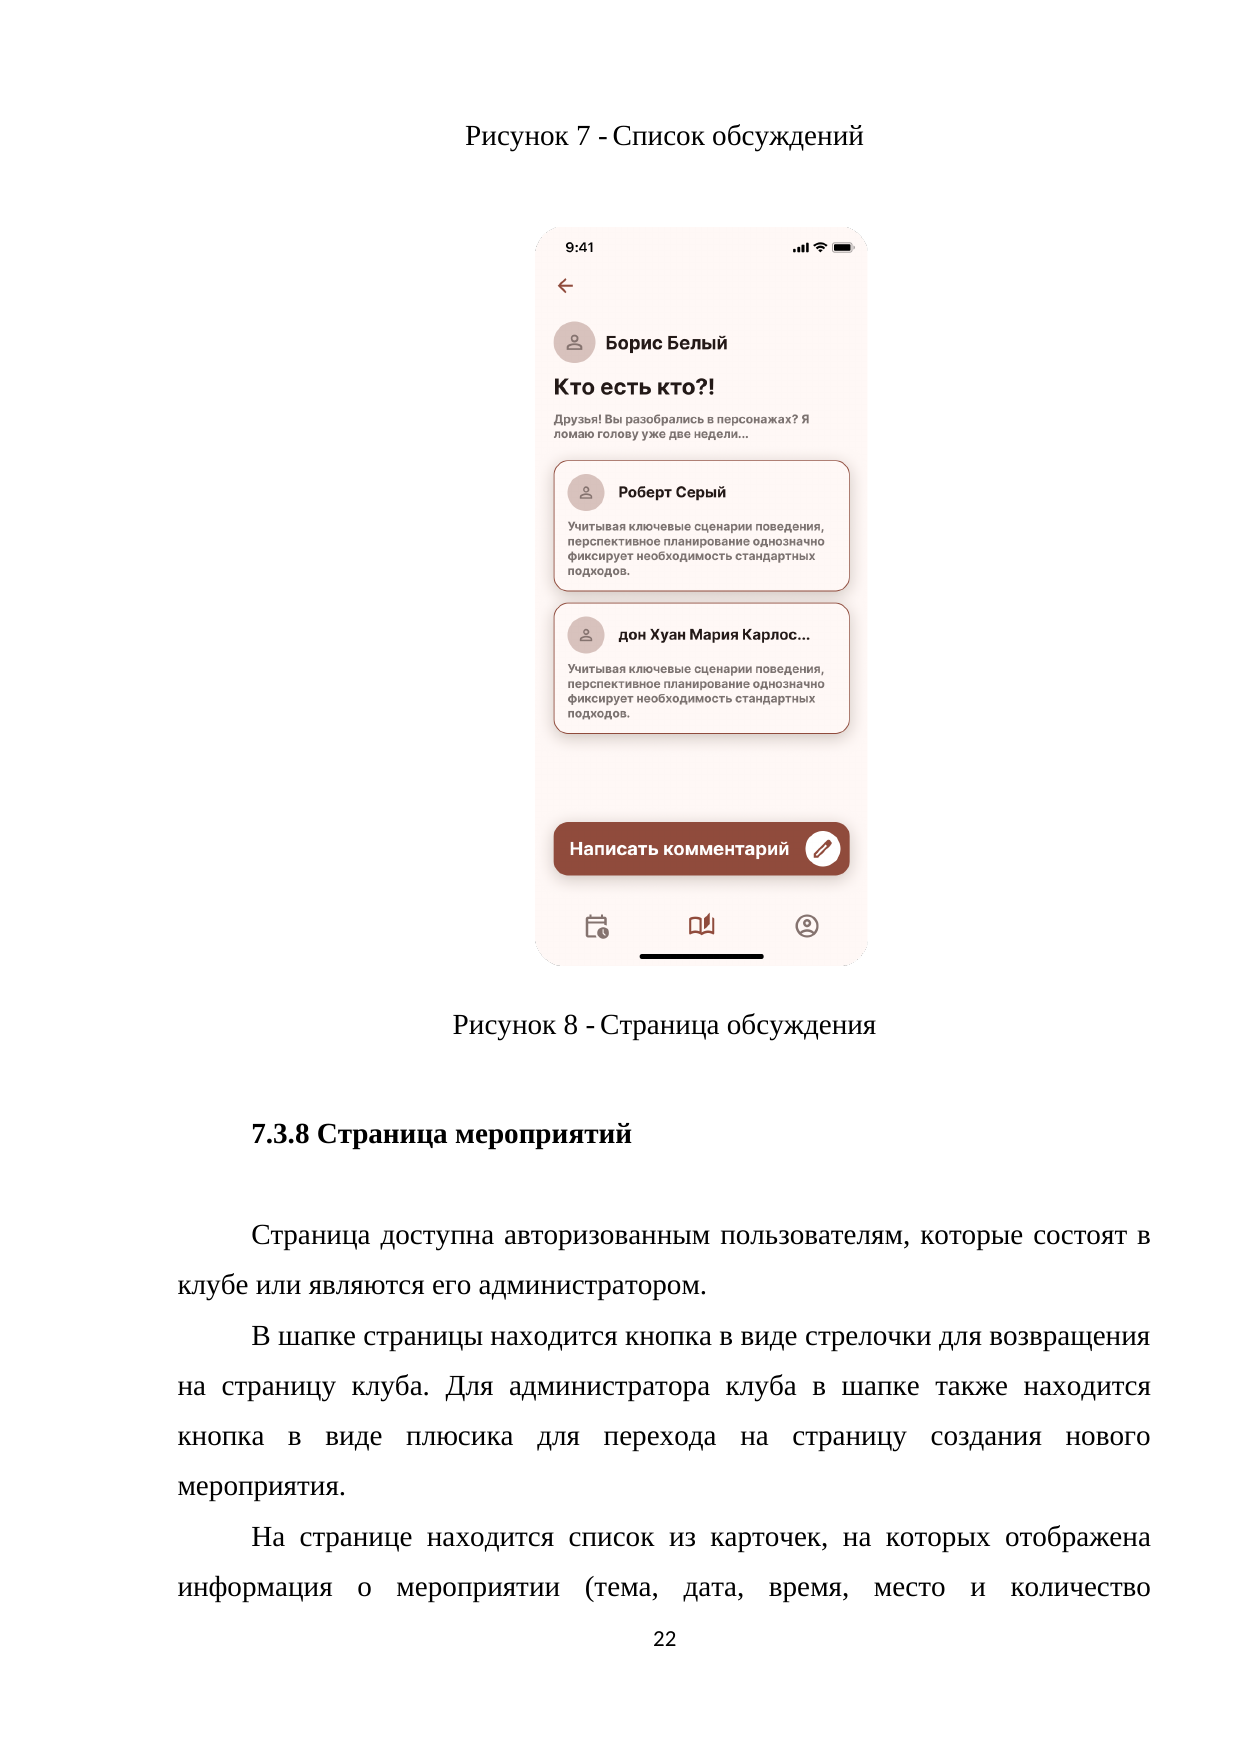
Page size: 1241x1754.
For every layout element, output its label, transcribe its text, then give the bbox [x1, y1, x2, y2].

text Страница мероприятий [215, 1116, 1152, 1150]
text Список обсуждений [177, 118, 1152, 152]
text Страница обсуждения [177, 1007, 1152, 1041]
text Страница доступна авторизованным пользователям, которые состоят в клубе или являются его администратором. [177, 1217, 1152, 1301]
picture [535, 227, 868, 966]
text В шапке страницы находится кнопка в виде стрелочки для возвращения на страницу клуба. Для администратора клуба в шапке также находится кнопка в виде плюсика для перехода на страницу создания нового мероприятия. [177, 1318, 1152, 1502]
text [177, 1519, 1152, 1603]
